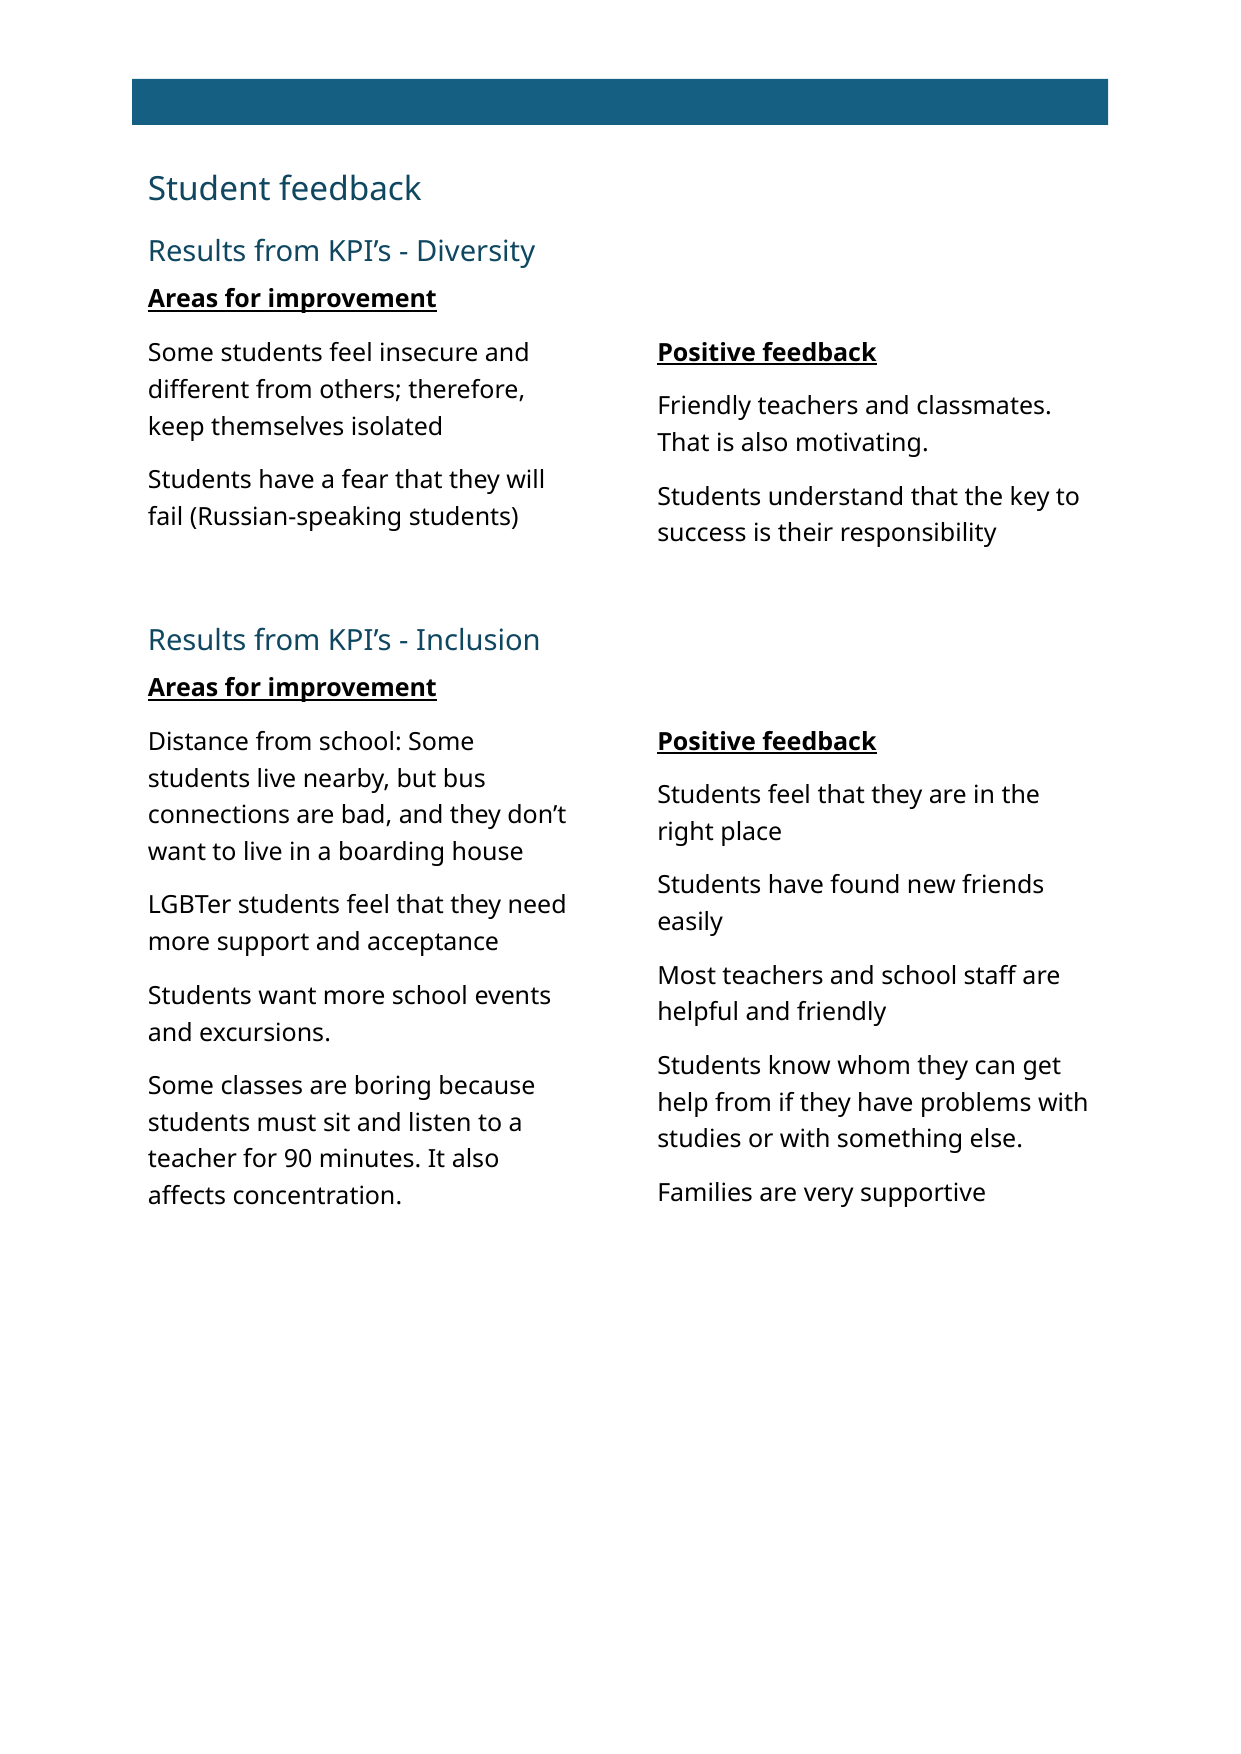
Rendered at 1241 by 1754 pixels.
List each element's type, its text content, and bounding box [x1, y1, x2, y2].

text Some students feel insecure and different from others; therefore, keep themselves isolated [148, 334, 583, 442]
text LGBTer students feel that they need more support and acceptance [148, 887, 583, 958]
text Most teachers and school staff are helpful and friendly [657, 957, 1092, 1028]
subtitle Results from KPI’s - Inclusion [148, 619, 1092, 658]
text Areas for improvement [148, 281, 583, 315]
text Positive feedback [657, 723, 1092, 757]
text Students have found new friends easily [657, 867, 1092, 938]
subtitle Student feedback [148, 164, 1092, 210]
text Some classes are boring because students must sit and listen to a teacher for 90 minutes. It also affects concentration. [148, 1068, 583, 1212]
text Students understand that the key to success is their responsibility [657, 478, 1092, 549]
text Students have a fear that they will fail (Russian-speaking students) [148, 462, 583, 532]
text Areas for improvement [148, 670, 583, 704]
text Friendly teachers and classmates. That is also motivating. [657, 388, 1092, 459]
text Positive feedback [657, 334, 1092, 369]
text Students want more school events and excursions. [148, 977, 583, 1048]
text Students feel that they are in the right place [657, 777, 1092, 848]
text Students know whom they can get help from if they have problems with studies or with something else. [657, 1047, 1092, 1155]
text Families are very supportive [657, 1174, 1092, 1208]
text Distance from school: Some students live nearby, but bus connections are bad, and they don’t want to live in a boarding house [148, 723, 583, 868]
subtitle Results from KPI’s - Diversity [148, 230, 1092, 270]
